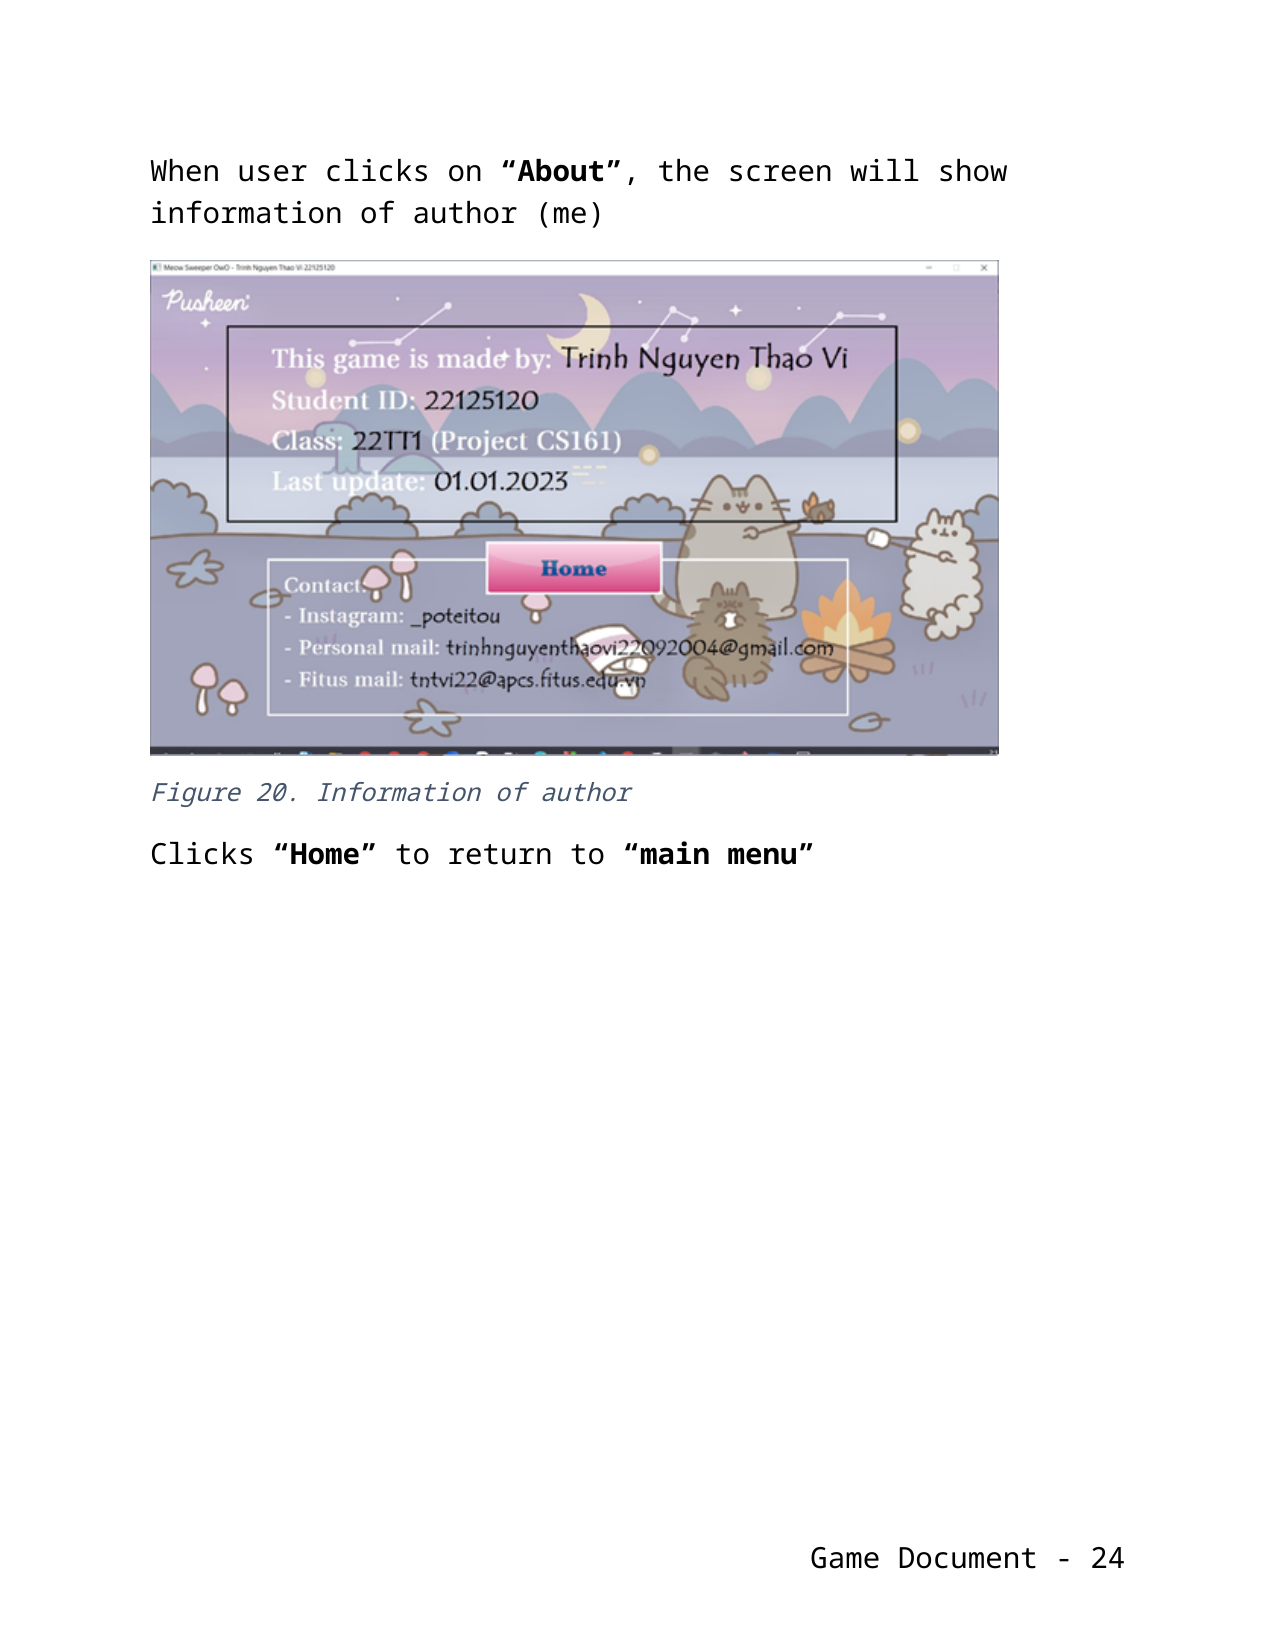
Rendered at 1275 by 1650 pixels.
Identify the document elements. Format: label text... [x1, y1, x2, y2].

text When user clicks on “About”, the screen will show information of author (me) [150, 150, 1125, 232]
text Figure 20. Information of author [150, 774, 1125, 808]
picture [150, 260, 999, 756]
text Clicks “Home” to return to “main menu” [150, 833, 1125, 873]
